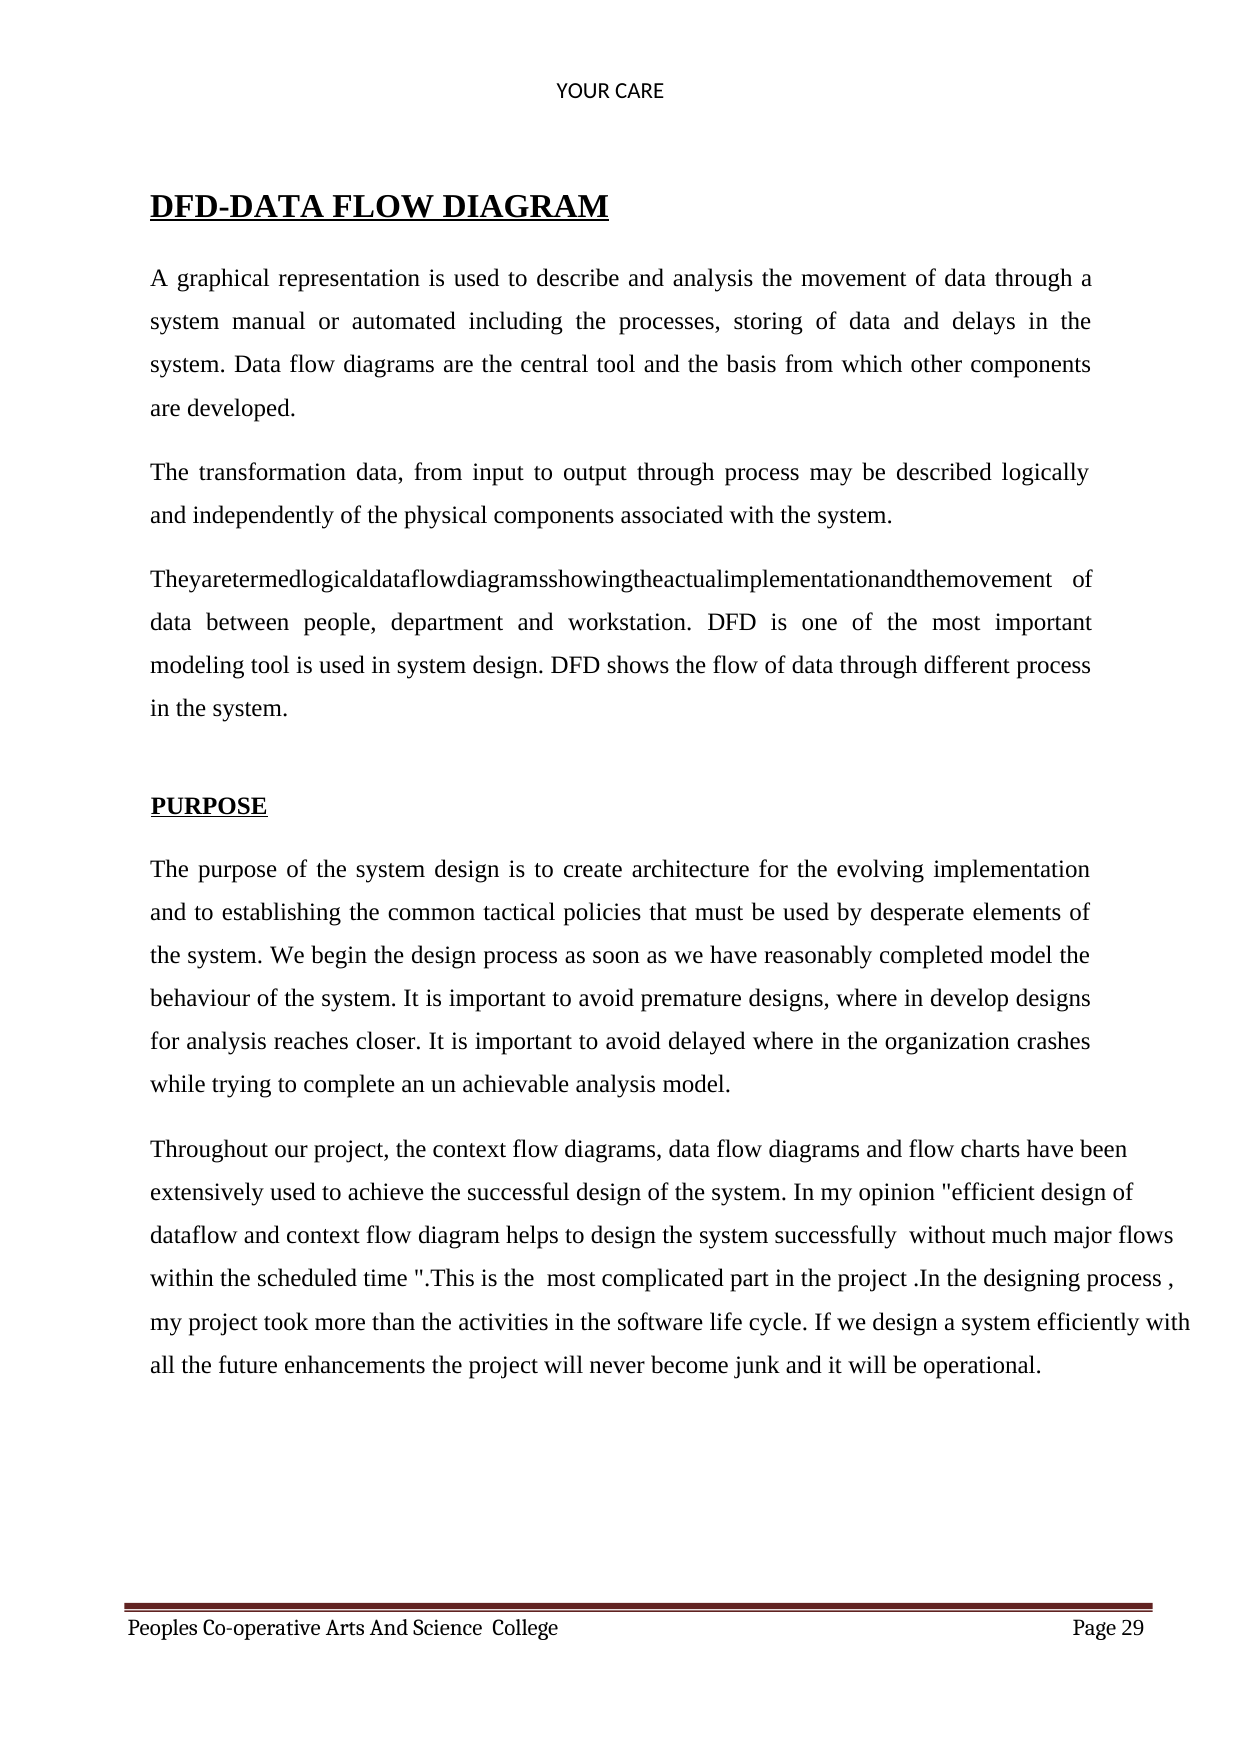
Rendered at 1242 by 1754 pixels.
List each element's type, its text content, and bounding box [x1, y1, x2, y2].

text Theyaretermedlogicaldataflowdiagramsshowingtheactualimplementationandthemovement of data between people, department and workstation. DFD is one of the most important modeling tool is used in system design. DFD shows the flow of data through different process in the system. [150, 564, 1092, 722]
text The purpose of the system design is to create architecture for the evolving implementation and to establishing the common tactical policies that must be used by desperate elements of the system. We begin the design process as soon as we have reasonably completed model the behaviour of the system. It is important to avoid premature designs, where in develop designs for analysis reaches closer. It is important to avoid delayed where in the organization crashes while trying to complete an un achievable analysis model. [150, 854, 1092, 1098]
subtitle PURPOSE [117, 791, 1196, 820]
text A graphical representation is used to describe and analysis the movement of data through a system manual or automated including the processes, storing of data and delays in the system. Data flow diagrams are the central tool and the basis from which other components are developed. [150, 263, 1093, 421]
subtitle DFD-DATA FLOW DIAGRAM [117, 186, 1196, 224]
text The transformation data, from input to output through process may be described logically and independently of the physical components associated with the system. [150, 457, 1091, 529]
text Throughout our project, the context flow diagrams, data flow diagrams and flow charts have been extensively used to achieve the successful design of the system. In my opinion "efficient design of dataflow and context flow diagram helps to design the system successfully without much major flows within the scheduled time ".This is the most complicated part in the project .In the designing process , my project took more than the activities in the software life cycle. If we design a system efficiently with all the future enhancements the project will never become junk and it will be operational. [150, 1134, 1196, 1378]
